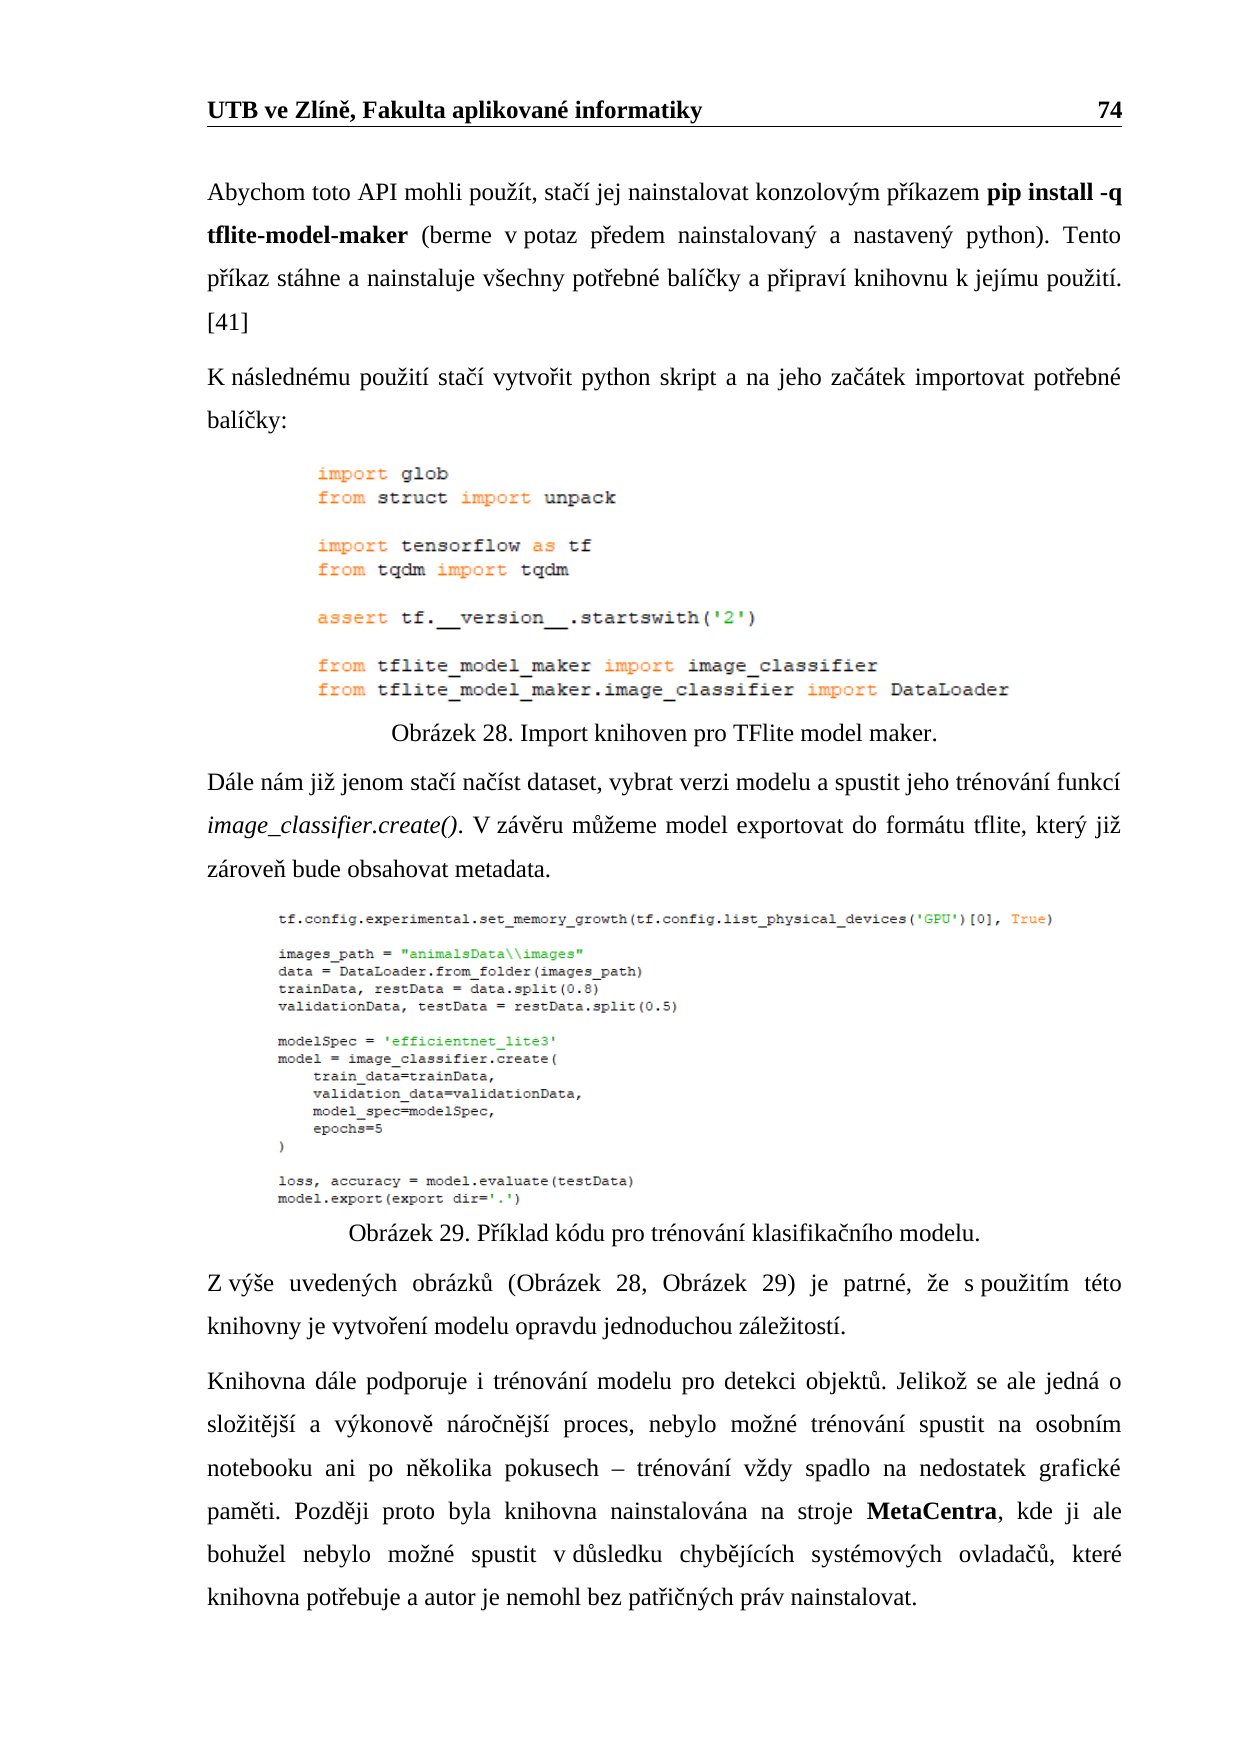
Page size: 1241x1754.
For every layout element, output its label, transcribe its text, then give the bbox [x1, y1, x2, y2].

text K následnému použití stačí vytvořit python skript a na jeho začátek importovat potřebné balíčky: [207, 362, 1122, 434]
text Dále nám již jenom stačí načíst dataset, vybrat verzi modelu a spustit jeho trénování funkcí image_classifier.create(). V závěru můžeme model exportovat do formátu tflite, který již zároveň bude obsahovat metadata. [207, 767, 1122, 882]
text Abychom toto API mohli použít, stačí jej nainstalovat konzolovým příkazem pip install -q tflite-model-maker (berme v potaz předem nainstalovaný a nastavený python). Tento příkaz stáhne a nainstaluje všechny potřebné balíčky a připraví knihovnu k jejímu použití. [207, 177, 1122, 335]
picture [313, 461, 1016, 706]
text Knihovna dále podporuje i trénování modelu pro detekci objektů. Jelikož se ale jedná o složitější a výkonově náročnější proces, nebylo možné trénování spustit na osobním notebooku ani po několika pokusech – trénování vždy spadlo na nedostatek grafické paměti. Později proto byla knihovna nainstalována na stroje MetaCentra, kde ji ale bohužel nebylo možné spustit v důsledku chybějících systémových ovladačů, které knihovna potřebuje a autor je nemohl bez patřičných práv nainstalovat. [207, 1366, 1122, 1611]
text Z výše uvedených obrázků (Obr. 28, Obr. 29) je patrné, že s použitím této knihovny je vytvoření modelu opravdu jednoduchou záležitostí. [207, 1268, 1122, 1339]
picture [275, 909, 1054, 1206]
